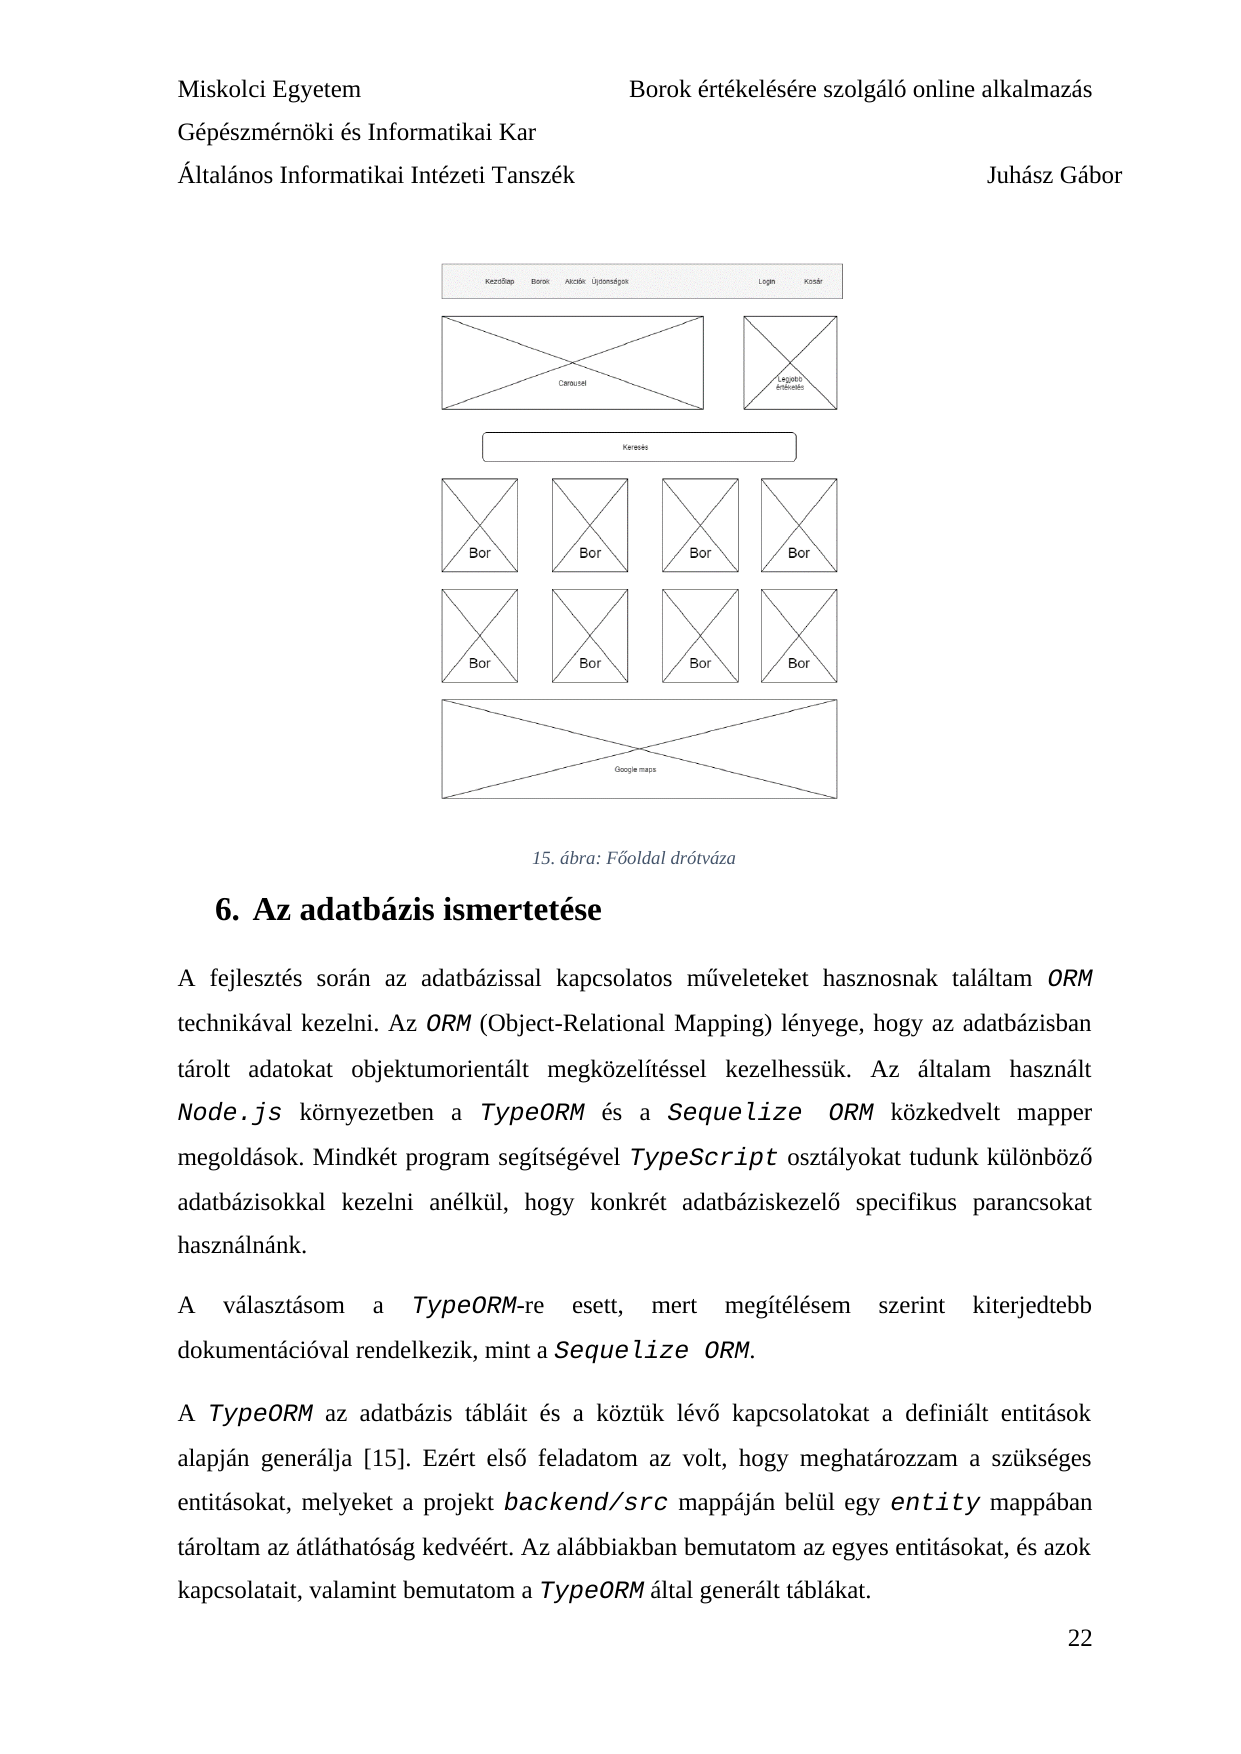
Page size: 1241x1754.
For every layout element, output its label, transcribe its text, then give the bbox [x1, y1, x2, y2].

subtitle Az adatbázis ismertetése [215, 889, 1092, 927]
text A TypeORM az adatbázis tábláit és a köztük lévő kapcsolatokat a definiált entitások alapján generálja [15]. Ezért első feladatom az volt, hogy meghatározzam a szükséges entitásokat, melyeket a projekt backend/src mappáján belül egy entity mappában tároltam az átláthatóság kedvéért. Az alábbiakban bemutatom az egyes entitásokat, és azok kapcsolatait, valamint bemutatom a TypeORM által generált táblákat. [177, 1398, 1092, 1606]
text 15. ábra: Főoldal drótváza [177, 847, 1092, 868]
text A választásom a TypeORM-re esett, mert megítélésem szerint kiterjedtebb dokumentációval rendelkezik, mint a Sequelize ORM. [177, 1290, 1092, 1366]
text A fejlesztés során az adatbázissal kapcsolatos műveleteket hasznosnak találtam ORM technikával kezelni. Az ORM (Object-Relational Mapping) lényege, hogy az adatbázisban tárolt adatokat objektumorientált megközelítéssel kezelhessük. Az általam használt Node.js környezetben a TypeORM és a Sequelize ORM közkedvelt mapper megoldások. Mindkét program segítségével TypeScript osztályokat tudunk különböző adatbázisokkal kezelni anélkül, hogy konkrét adatbáziskezelő specifikus parancsokat használnánk. [177, 963, 1092, 1259]
picture [395, 246, 875, 816]
